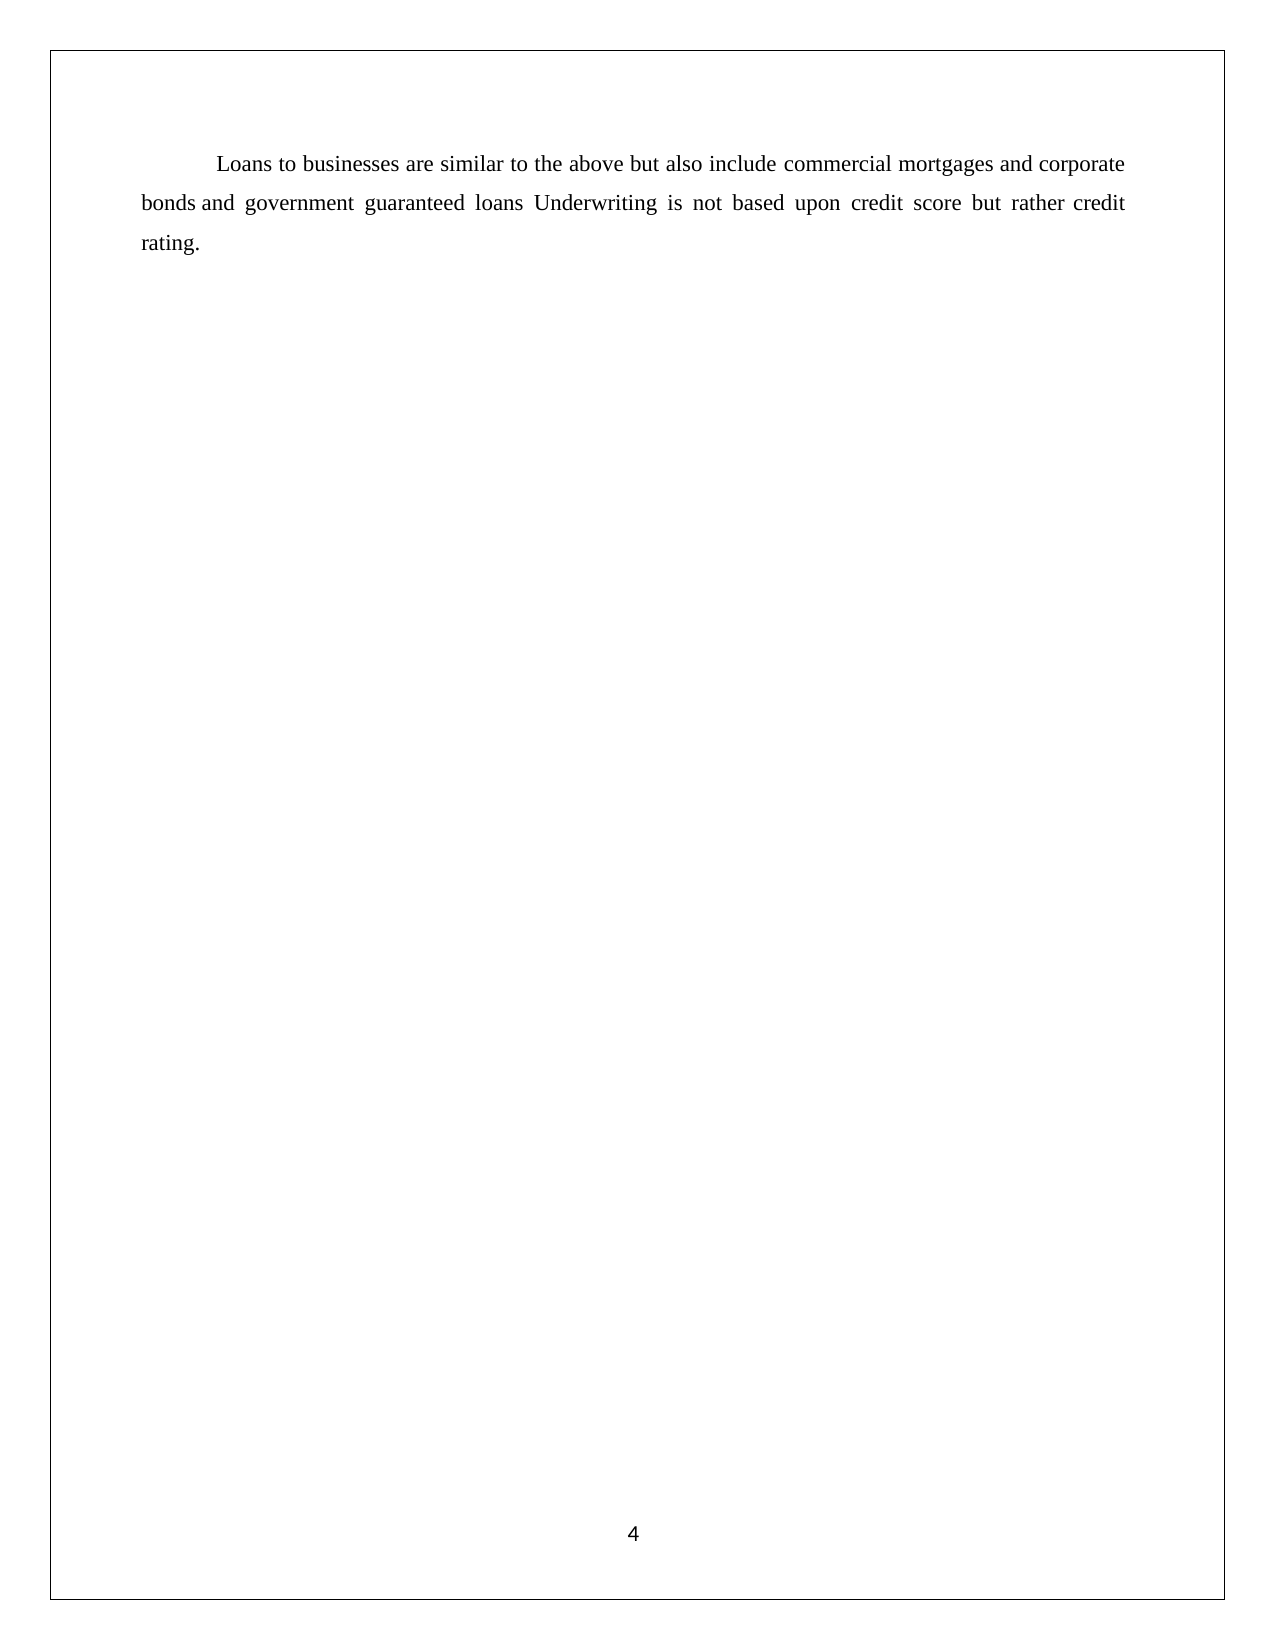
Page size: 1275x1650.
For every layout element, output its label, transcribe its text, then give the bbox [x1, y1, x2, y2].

text Loans to businesses are similar to the above but also include commercial mortgages and corporate bonds and government guaranteed loans Underwriting is not based upon credit score but rather credit rating. [141, 150, 1125, 255]
